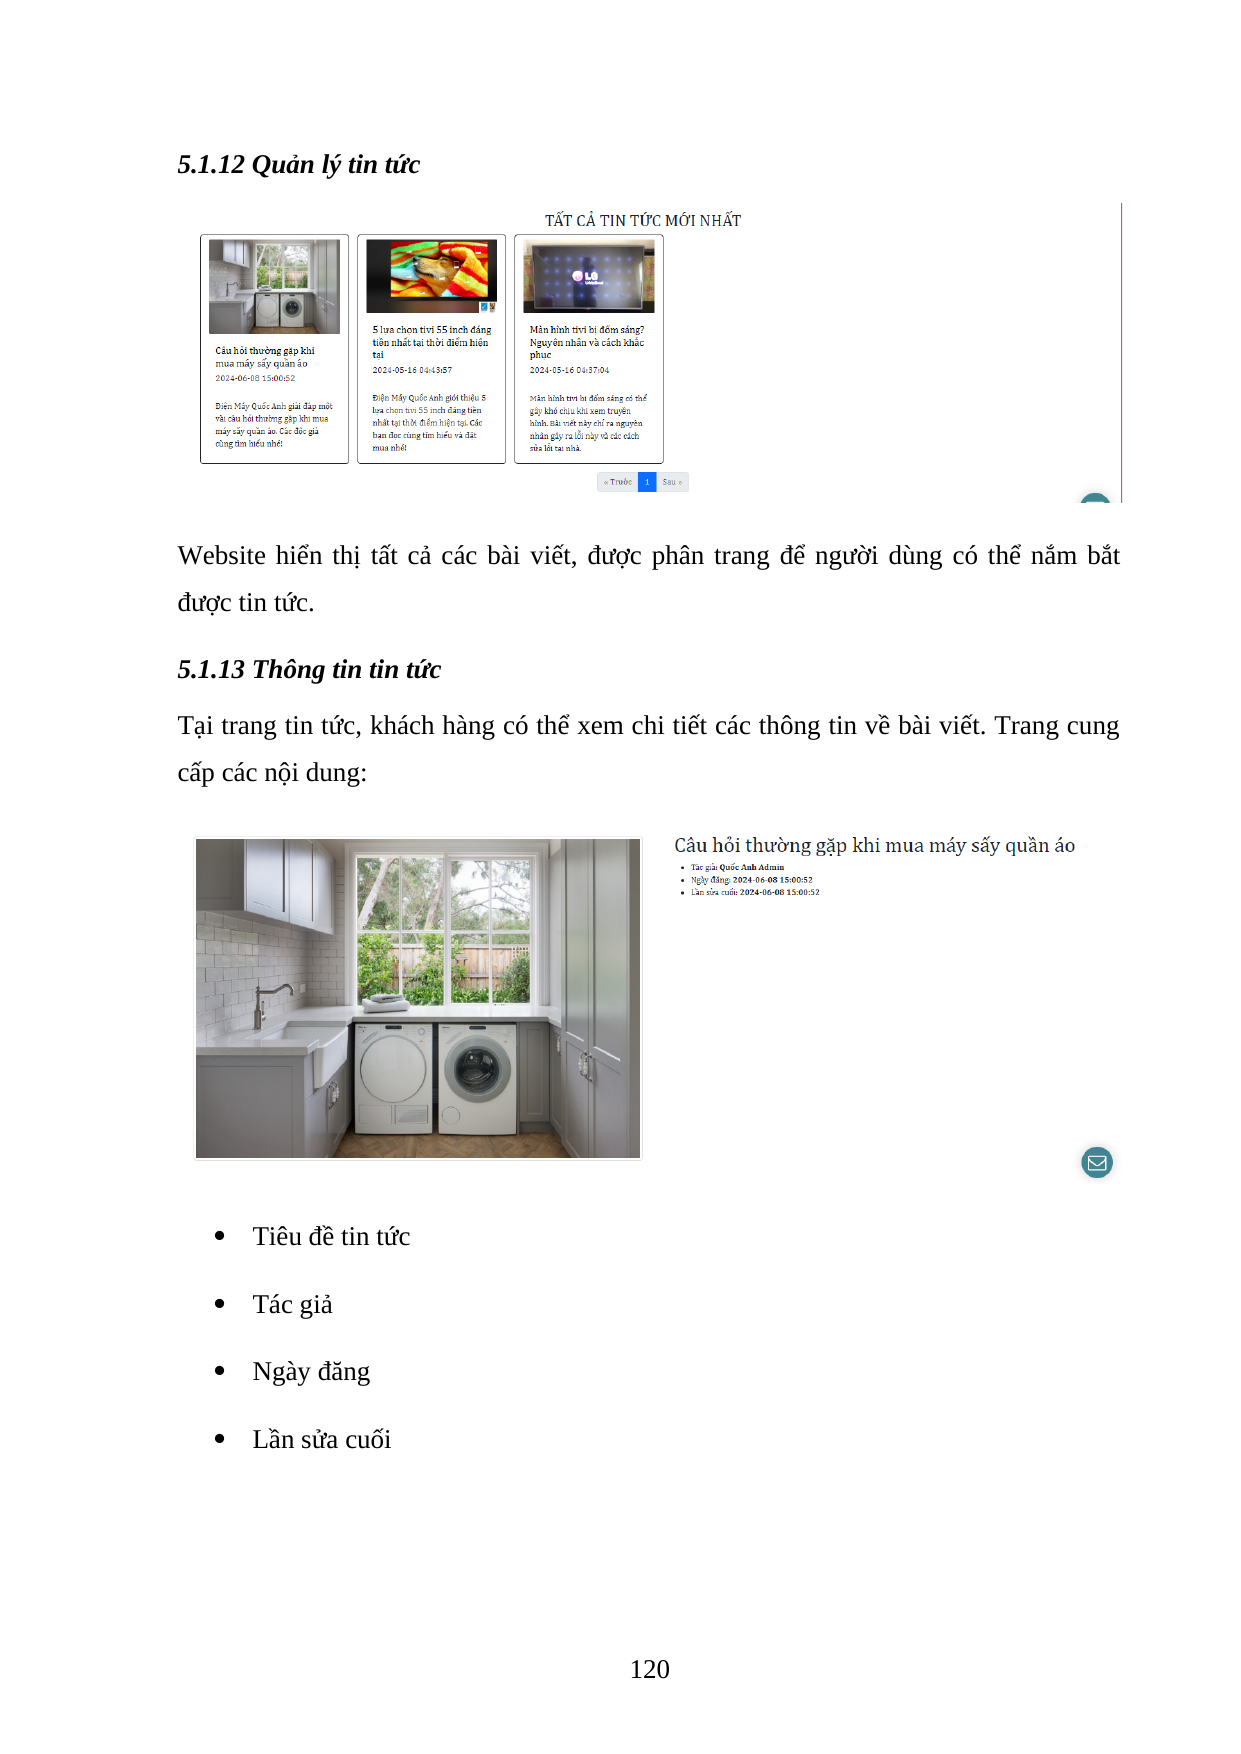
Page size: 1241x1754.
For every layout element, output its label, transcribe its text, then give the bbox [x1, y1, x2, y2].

text Tại trang tin tức, khách hàng có thể xem chi tiết các thông tin về bài viết. Trang cung cấp các nội dung: [177, 709, 1122, 787]
list Tiêu đề tin tức [215, 1220, 1122, 1251]
subtitle Thông tin tin tức [177, 653, 1122, 684]
list Lần sửa cuối [215, 1423, 1122, 1454]
picture [177, 203, 1123, 503]
list Ngày đăng [215, 1356, 1122, 1387]
list Tác giả [215, 1288, 1122, 1319]
text Website hiển thị tất cả các bài viết, được phân trang để người dùng có thể nắm bắt được tin tức. [177, 539, 1122, 617]
subtitle Quản lý tin tức [177, 148, 1122, 179]
picture [177, 823, 1123, 1184]
